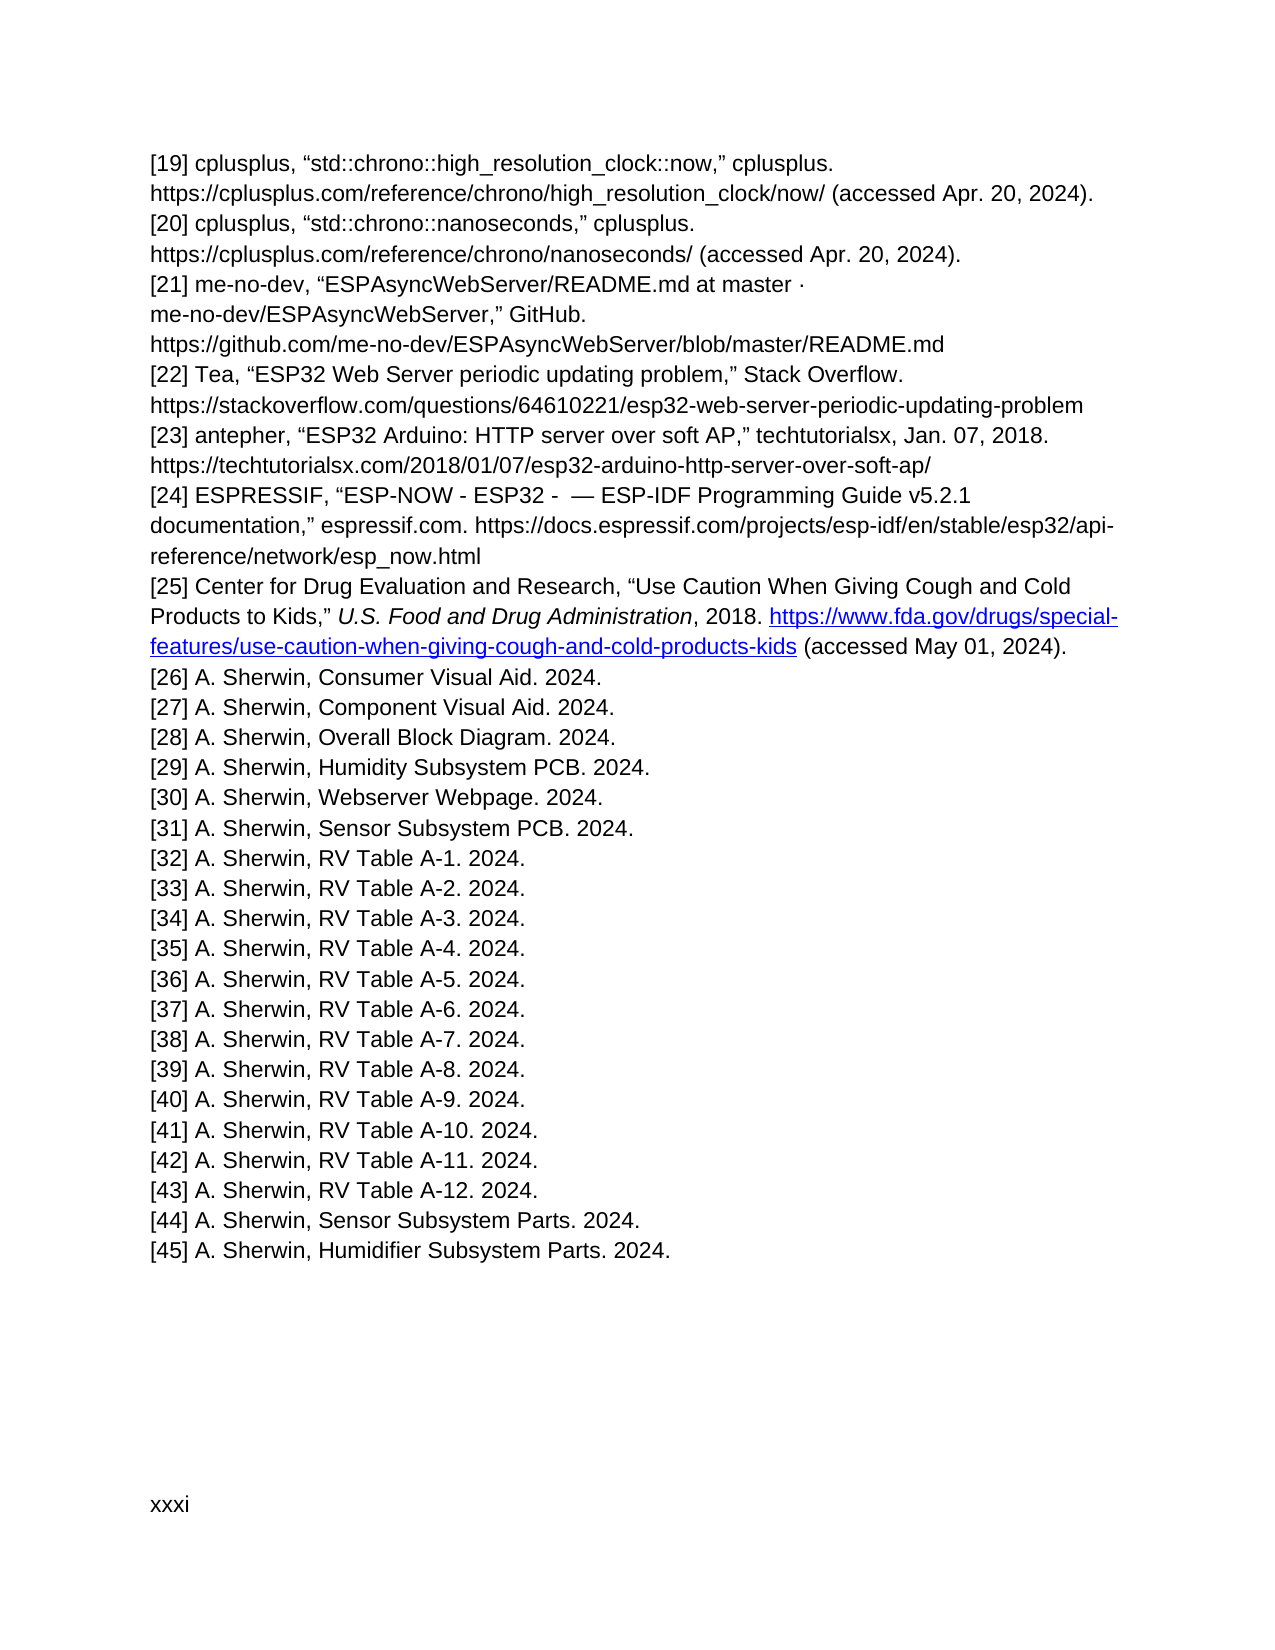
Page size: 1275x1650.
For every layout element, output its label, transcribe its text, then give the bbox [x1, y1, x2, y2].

text [36] A. Sherwin, RV Table A-5. 2024. [150, 966, 1125, 992]
text [20] cplusplus, “std::chrono::nanoseconds,” cplusplus. https://cplusplus.com/reference/chrono/nanoseconds/ (accessed Apr. 20, 2024). [150, 210, 1125, 267]
text [27] A. Sherwin, Component Visual Aid. 2024. [150, 694, 1125, 720]
text [19] cplusplus, “std::chrono::high_resolution_clock::now,” cplusplus. https://cplusplus.com/reference/chrono/high_resolution_clock/now/ (accessed Apr. 20, 2024). [150, 150, 1125, 207]
text [23] antepher, “ESP32 Arduino: HTTP server over soft AP,” techtutorialsx, Jan. 07, 2018. https://techtutorialsx.com/2018/01/07/esp32-arduino-http-server-over-soft-ap/ [150, 422, 1125, 478]
text [28] A. Sherwin, Overall Block Diagram. 2024. [150, 724, 1125, 750]
text [25] Center for Drug Evaluation and Research, “Use Caution When Giving Cough and Cold Products to Kids,” U.S. Food and Drug Administration, 2018. https://www.fda.gov/drugs/special-features/use-caution-when-giving-cough-and-cold-products-kids (accessed May 01, 2024). [150, 573, 1125, 660]
text [33] A. Sherwin, RV Table A-2. 2024. [150, 875, 1125, 901]
text [29] A. Sherwin, Humidity Subsystem PCB. 2024. [150, 754, 1125, 781]
text [41] A. Sherwin, RV Table A-10. 2024. [150, 1117, 1125, 1143]
text [32] A. Sherwin, RV Table A-1. 2024. [150, 845, 1125, 871]
text [44] A. Sherwin, Sensor Subsystem Parts. 2024. [150, 1207, 1125, 1234]
text [42] A. Sherwin, RV Table A-11. 2024. [150, 1147, 1125, 1173]
text [38] A. Sherwin, RV Table A-7. 2024. [150, 1026, 1125, 1052]
text [22] Tea, “ESP32 Web Server periodic updating problem,” Stack Overflow. https://stackoverflow.com/questions/64610221/esp32-web-server-periodic-updating-problem [150, 361, 1125, 418]
text [21] me-no-dev, “ESPAsyncWebServer/README.md at master · me-no-dev/ESPAsyncWebServer,” GitHub. https://github.com/me-no-dev/ESPAsyncWebServer/blob/master/README.md [150, 271, 1125, 358]
text [35] A. Sherwin, RV Table A-4. 2024. [150, 935, 1125, 962]
text [43] A. Sherwin, RV Table A-12. 2024. [150, 1177, 1125, 1203]
text [31] A. Sherwin, Sensor Subsystem PCB. 2024. [150, 814, 1125, 841]
text [34] A. Sherwin, RV Table A-3. 2024. [150, 905, 1125, 932]
text [39] A. Sherwin, RV Table A-8. 2024. [150, 1056, 1125, 1083]
text [24] ESPRESSIF, “ESP-NOW - ESP32 - — ESP-IDF Programming Guide v5.2.1 documentation,” espressif.com. https://docs.espressif.com/projects/esp-idf/en/stable/esp32/api-reference/network/esp_now.html [150, 482, 1125, 569]
text [26] A. Sherwin, Consumer Visual Aid. 2024. [150, 663, 1125, 690]
text [45] A. Sherwin, Humidifier Subsystem Parts. 2024. [150, 1237, 1125, 1264]
text [37] A. Sherwin, RV Table A-6. 2024. [150, 996, 1125, 1022]
text [40] A. Sherwin, RV Table A-9. 2024. [150, 1086, 1125, 1113]
text [30] A. Sherwin, Webserver Webpage. 2024. [150, 784, 1125, 811]
